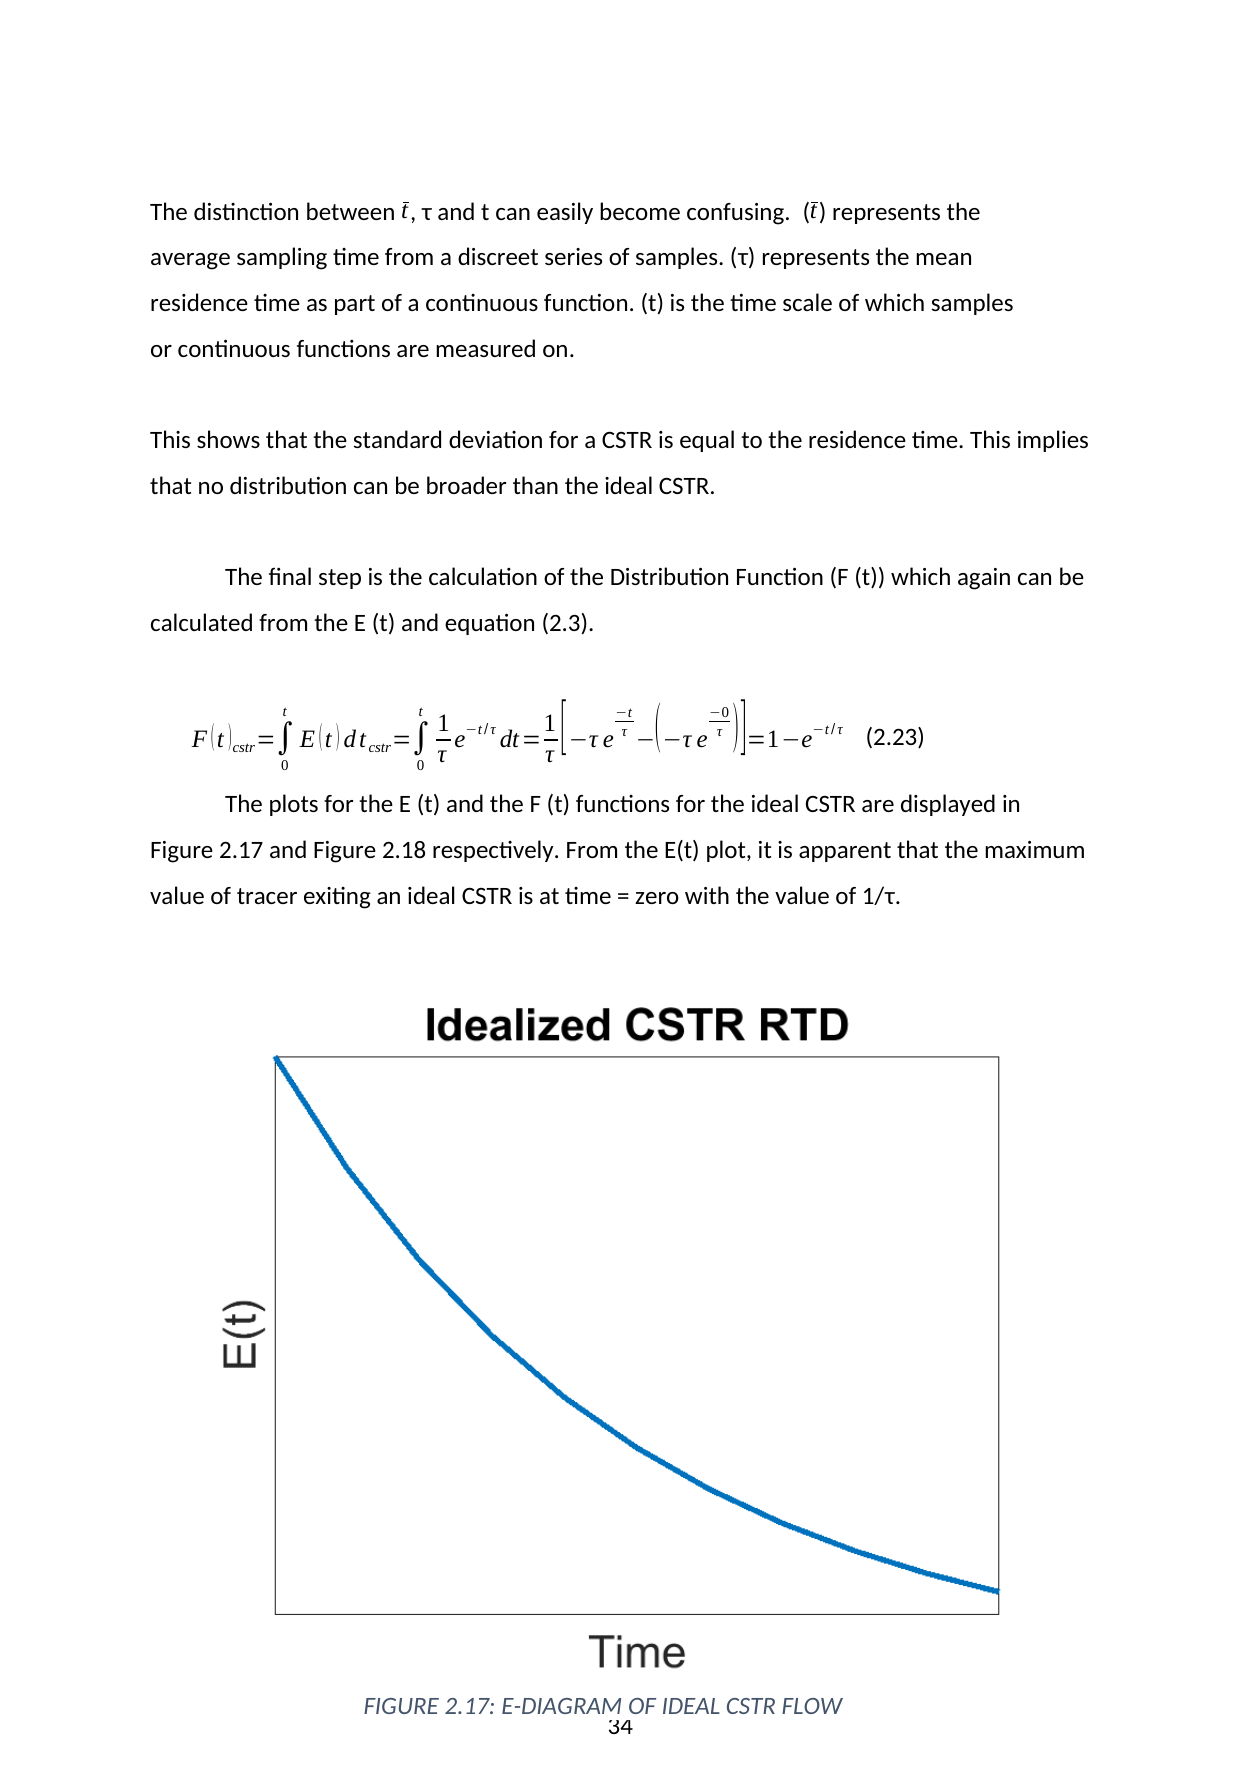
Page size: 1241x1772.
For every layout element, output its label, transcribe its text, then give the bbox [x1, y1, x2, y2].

picture [153, 989, 1088, 1691]
text This shows that the standard deviation for a CSTR is equal to the residence time. This implies that no distribution can be broader than the ideal CSTR. [150, 424, 1090, 501]
text The distinction between , τ and t can easily become confusing. () represents the average sampling time from a discreet series of samples. (τ) represents the mean residence time as part of a continuous function. (t) is the time scale of which samples or continuous functions are measured on. [150, 196, 1040, 363]
text The final step is the calculation of the Distribution Function (F (t)) which again can be calculated from the E (t) and equation (2.3). [150, 562, 1090, 638]
text (2.23) [150, 699, 1090, 773]
